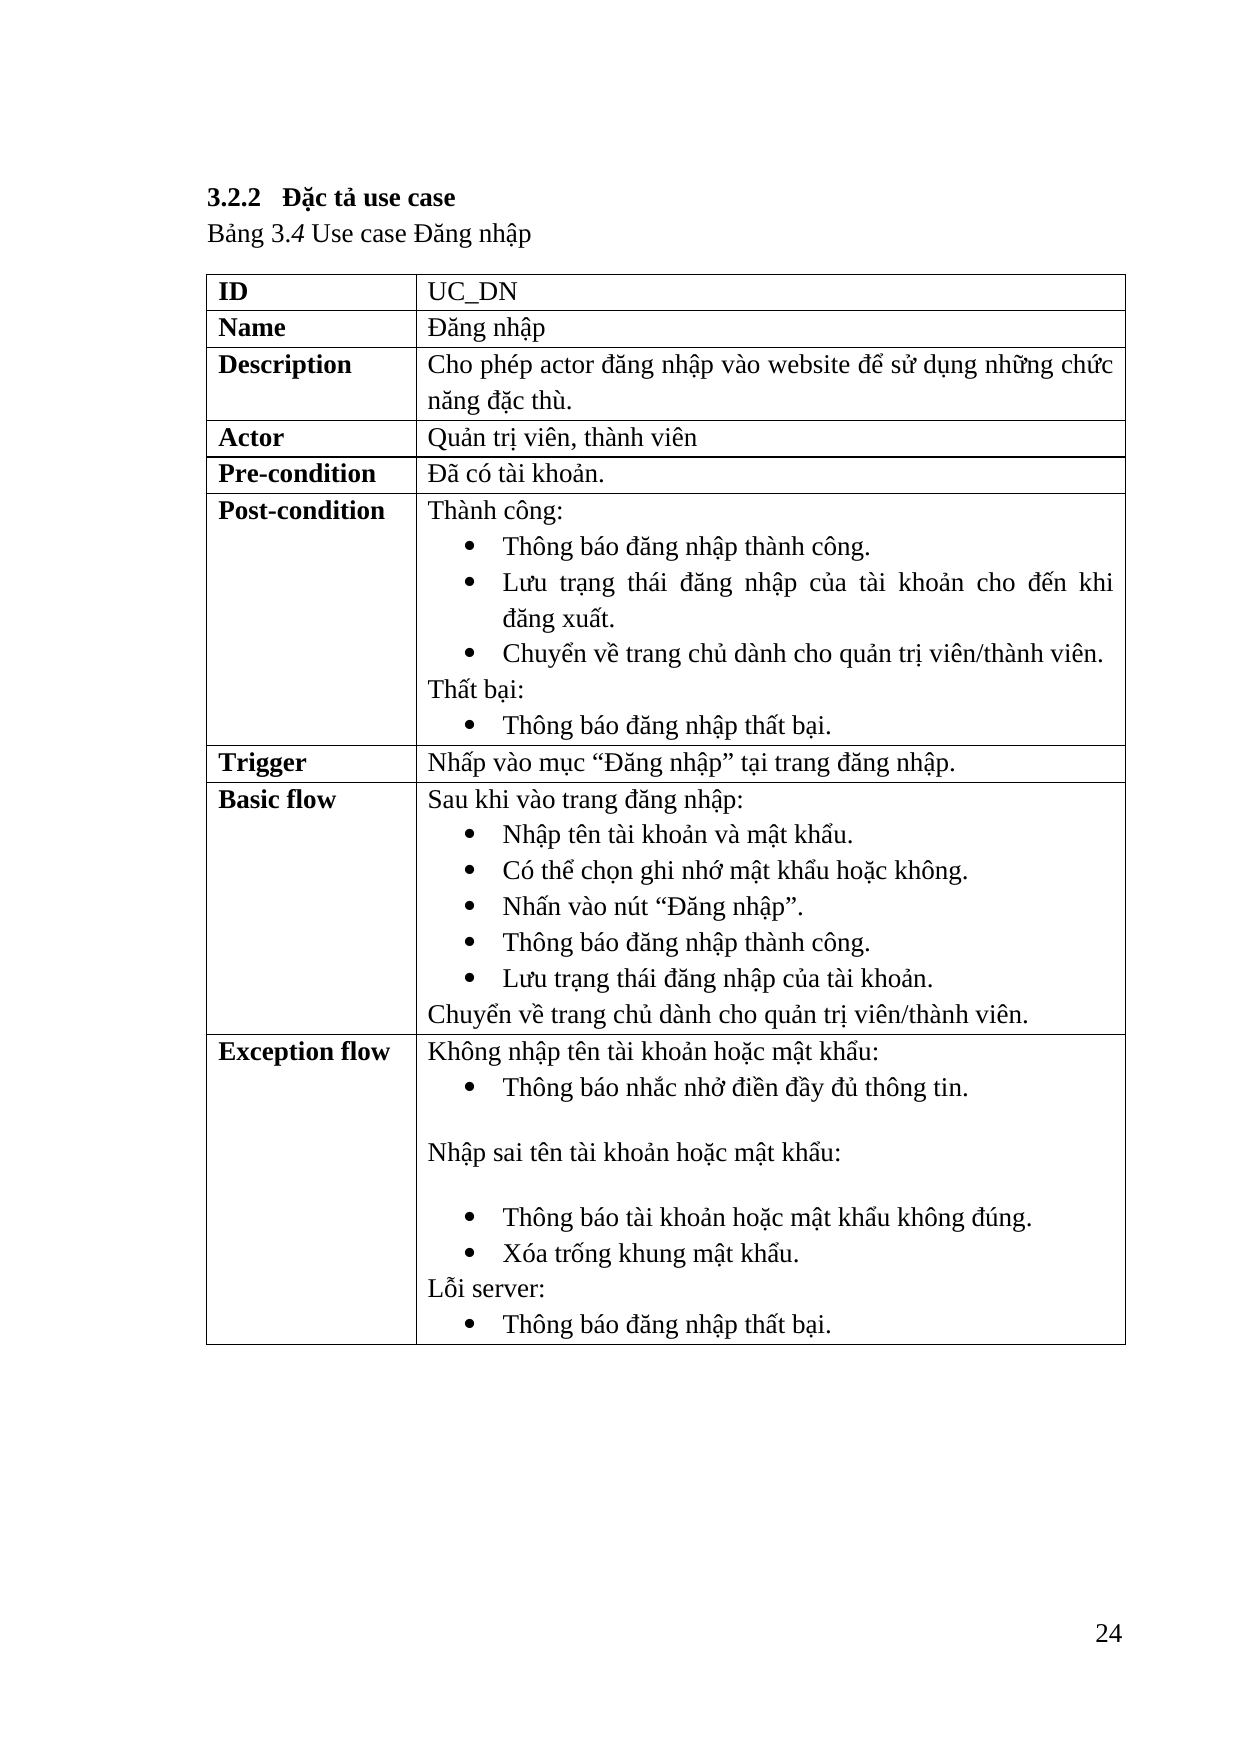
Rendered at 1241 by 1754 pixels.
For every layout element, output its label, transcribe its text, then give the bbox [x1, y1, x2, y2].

table_cell Description [207, 348, 416, 420]
table_cell Quản trị viên, thành viên [417, 421, 1125, 456]
subtitle Đặc tả use case [207, 181, 1122, 212]
table_cell Trigger [207, 746, 416, 782]
table_cell Không nhập tên tài khoản hoặc mật khẩu: Thông báo nhắc nhở điền đầy đủ thông tin. Nhập sai tên tài khoản hoặc mật khẩu: Thông báo tài khoản hoặc mật khẩu không đúng. Xóa trống khung mật khẩu. Lỗi server: Thông báo đăng nhập thất bại. [417, 1035, 1125, 1344]
table_cell Exception flow [207, 1035, 416, 1344]
table_cell Actor [207, 421, 416, 456]
table_cell Pre-condition [207, 458, 416, 493]
table_cell Name [207, 311, 416, 347]
table_cell Đăng nhập [417, 311, 1125, 347]
table_header UC_DN [417, 275, 1125, 310]
table_cell Thành công: Thông báo đăng nhập thành công. Lưu trạng thái đăng nhập của tài khoản cho đến khi đăng xuất. Chuyển về trang chủ dành cho quản trị viên/thành viên. Thất bại: Thông báo đăng nhập thất bại. [417, 494, 1125, 745]
table_cell Đã có tài khoản. [417, 458, 1125, 493]
table_cell Nhấp vào mục “Đăng nhập” tại trang đăng nhập. [417, 746, 1125, 782]
text Bảng 3.4 Use case Đăng nhập [207, 217, 1122, 248]
table_cell Basic flow [207, 783, 416, 1034]
table_cell Cho phép actor đăng nhập vào website để sử dụng những chức năng đặc thù. [417, 348, 1125, 420]
table_header ID [207, 275, 416, 310]
table_cell Sau khi vào trang đăng nhập: Nhập tên tài khoản và mật khẩu. Có thể chọn ghi nhớ mật khẩu hoặc không. Nhấn vào nút “Đăng nhập”. Thông báo đăng nhập thành công. Lưu trạng thái đăng nhập của tài khoản. Chuyển về trang chủ dành cho quản trị viên/thành viên. [417, 783, 1125, 1034]
table_cell Post-condition [207, 494, 416, 745]
